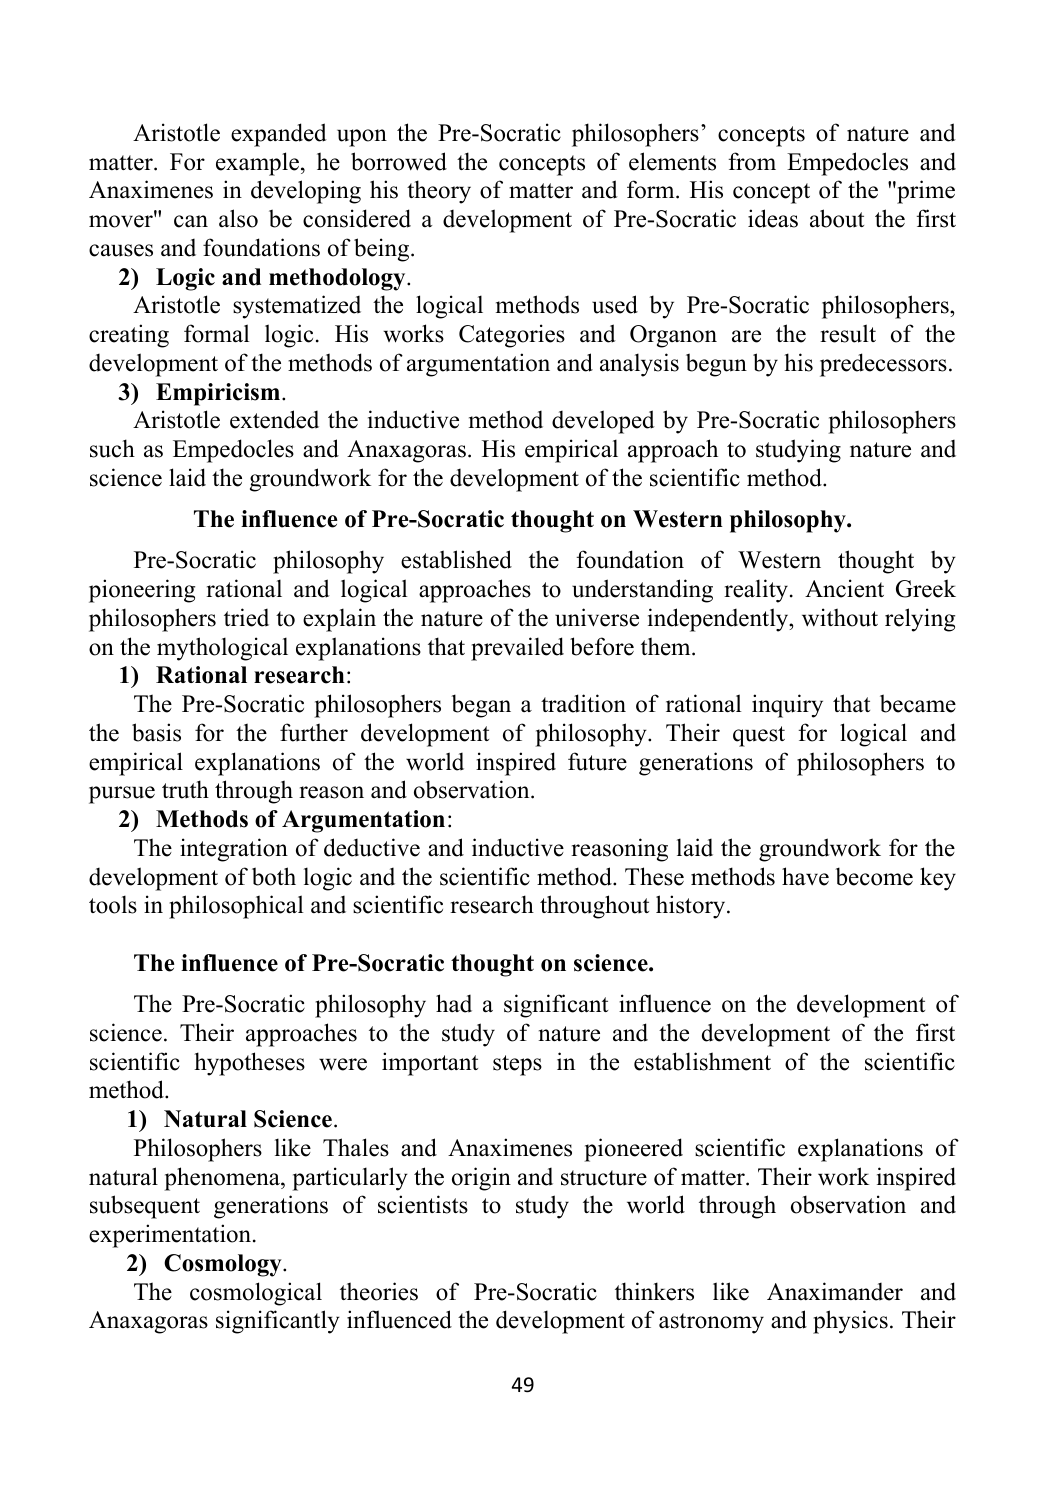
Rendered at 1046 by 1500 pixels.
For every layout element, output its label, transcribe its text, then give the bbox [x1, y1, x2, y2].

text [89, 1277, 957, 1334]
text The Pre-Socratic philosophers began a tradition of rational inquiry that became the basis for the further development of philosophy. Their quest for logical and empirical explanations of the world inspired future generations of philosophers to pursue truth through reason and observation. [89, 689, 957, 804]
list Rational research: [118, 661, 957, 689]
list Methods of Argumentation: [118, 804, 957, 833]
list Empiricism. [118, 377, 957, 406]
text Aristotle extended the inductive method developed by Pre-Socratic philosophers such as Empedocles and Anaxagoras. His empirical approach to studying nature and science laid the groundwork for the development of the scientific method. [89, 406, 957, 492]
list Cosmology. [126, 1248, 957, 1277]
text Philosophers like Thales and Anaximenes pioneered scientific explanations of natural phenomena, particularly the origin and structure of matter. Their work inspired subsequent generations of scientists to study the world through observation and experimentation. [89, 1133, 957, 1248]
text The Pre-Socratic philosophy had a significant influence on the development of science. Their approaches to the study of nature and the development of the first scientific hypotheses were important steps in the establishment of the scientific method. [89, 989, 957, 1104]
text The influence of Pre-Socratic thought on science. [89, 948, 957, 977]
text The influence of Pre-Socratic thought on Western philosophy. [89, 504, 957, 533]
text Pre-Socratic philosophy established the foundation of Western thought by pioneering rational and logical approaches to understanding reality. Ancient Greek philosophers tried to explain the nature of the universe independently, without relying on the mythological explanations that prevailed before them. [89, 546, 957, 661]
text Aristotle expanded upon the Pre-Socratic philosophers’ concepts of nature and matter. For example, he borrowed the concepts of elements from Empedocles and Anaximenes in developing his theory of matter and form. His concept of the "prime mover" can also be considered a development of Pre-Socratic ideas about the first causes and foundations of being. [89, 118, 957, 262]
list Logic and methodology. [118, 262, 957, 291]
list Natural Science. [126, 1104, 957, 1133]
text The integration of deductive and inductive reasoning laid the groundwork for the development of both logic and the scientific method. These methods have become key tools in philosophical and scientific research throughout history. [89, 833, 957, 919]
text Aristotle systematized the logical methods used by Pre-Socratic philosophers, creating formal logic. His works Categories and Organon are the result of the development of the methods of argumentation and analysis begun by his predecessors. [89, 291, 957, 377]
